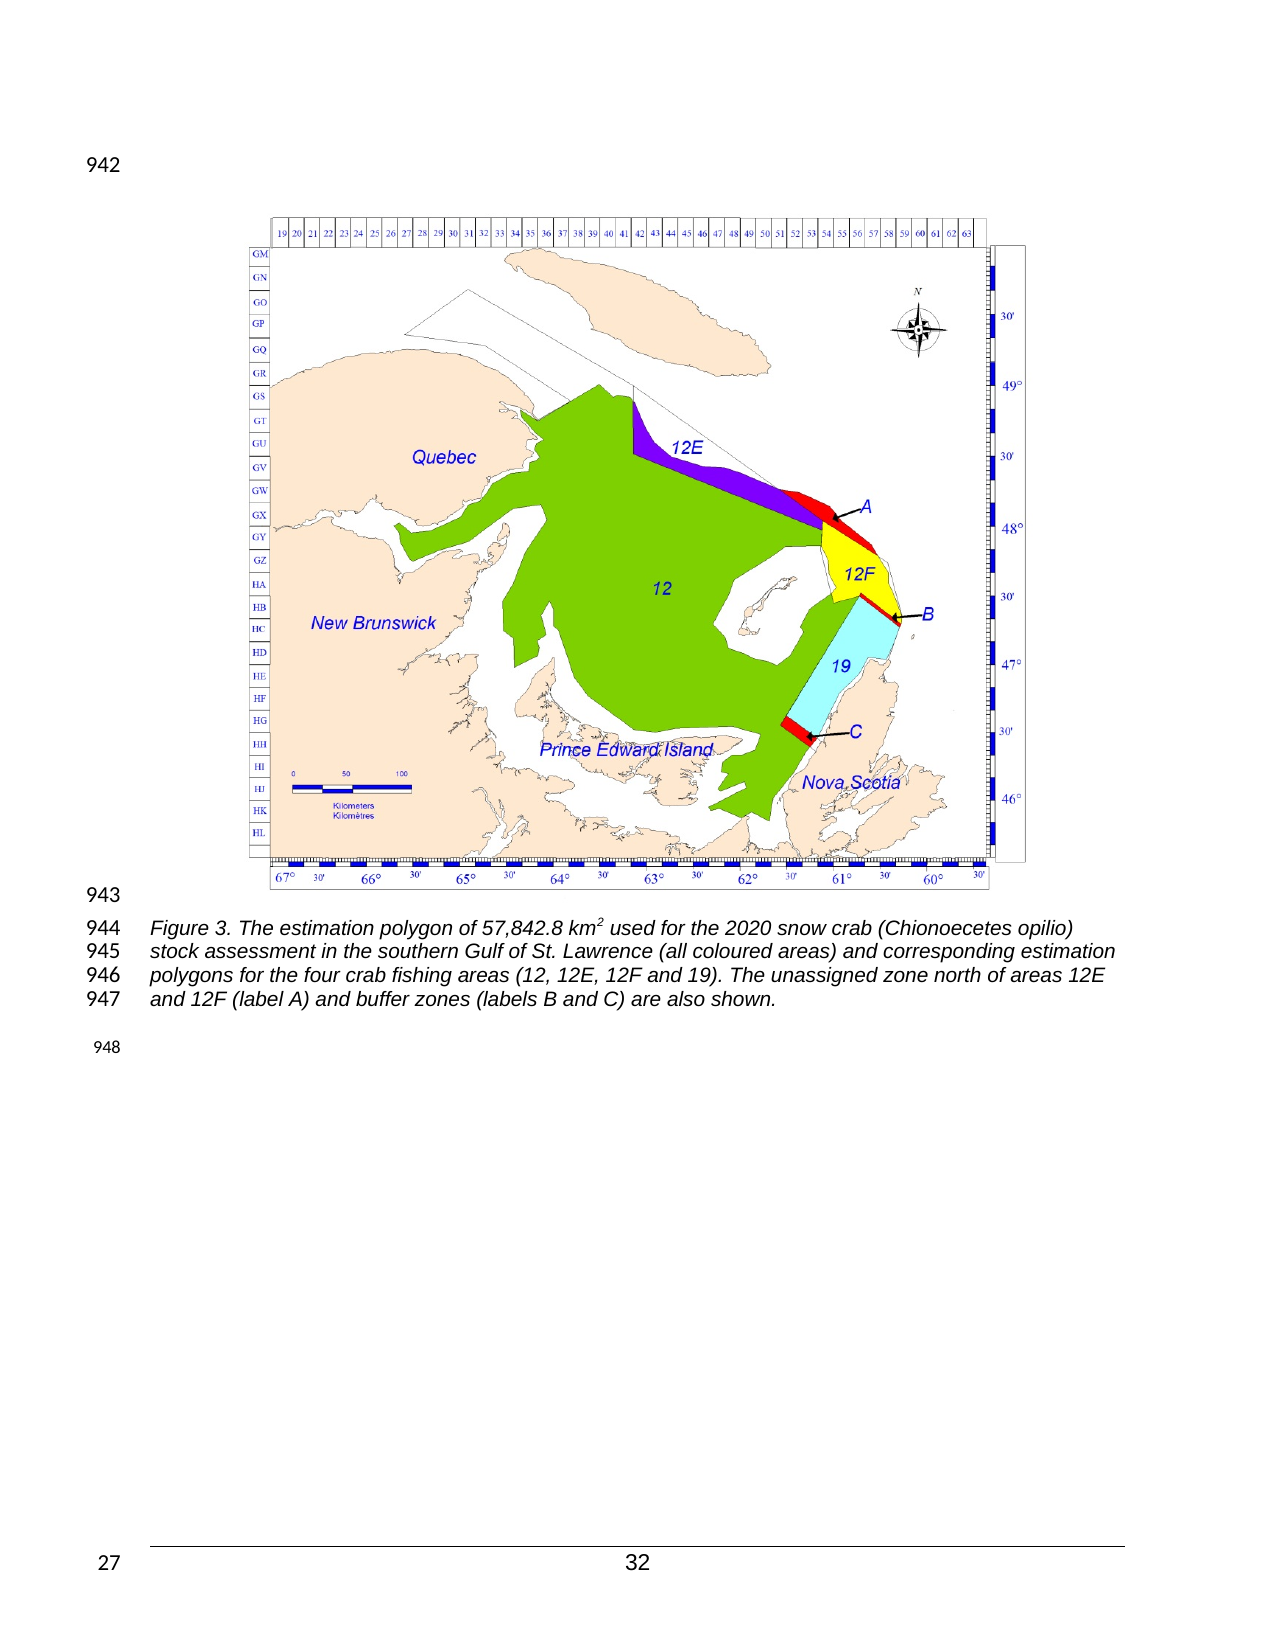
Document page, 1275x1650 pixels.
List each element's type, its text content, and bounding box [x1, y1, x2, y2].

text Figure 3. The estimation polygon of 57,842.8 km2 used for the 2020 snow crab (Chionoecetes opilio) stock assessment in the southern Gulf of St. Lawrence (all coloured areas) and corresponding estimation polygons for the four crab fishing areas (12, 12E, 12F and 19). The unassigned zone north of areas 12E and 12F (label A) and buffer zones (labels B and C) are also shown. [150, 915, 1125, 1011]
picture [222, 198, 1053, 903]
